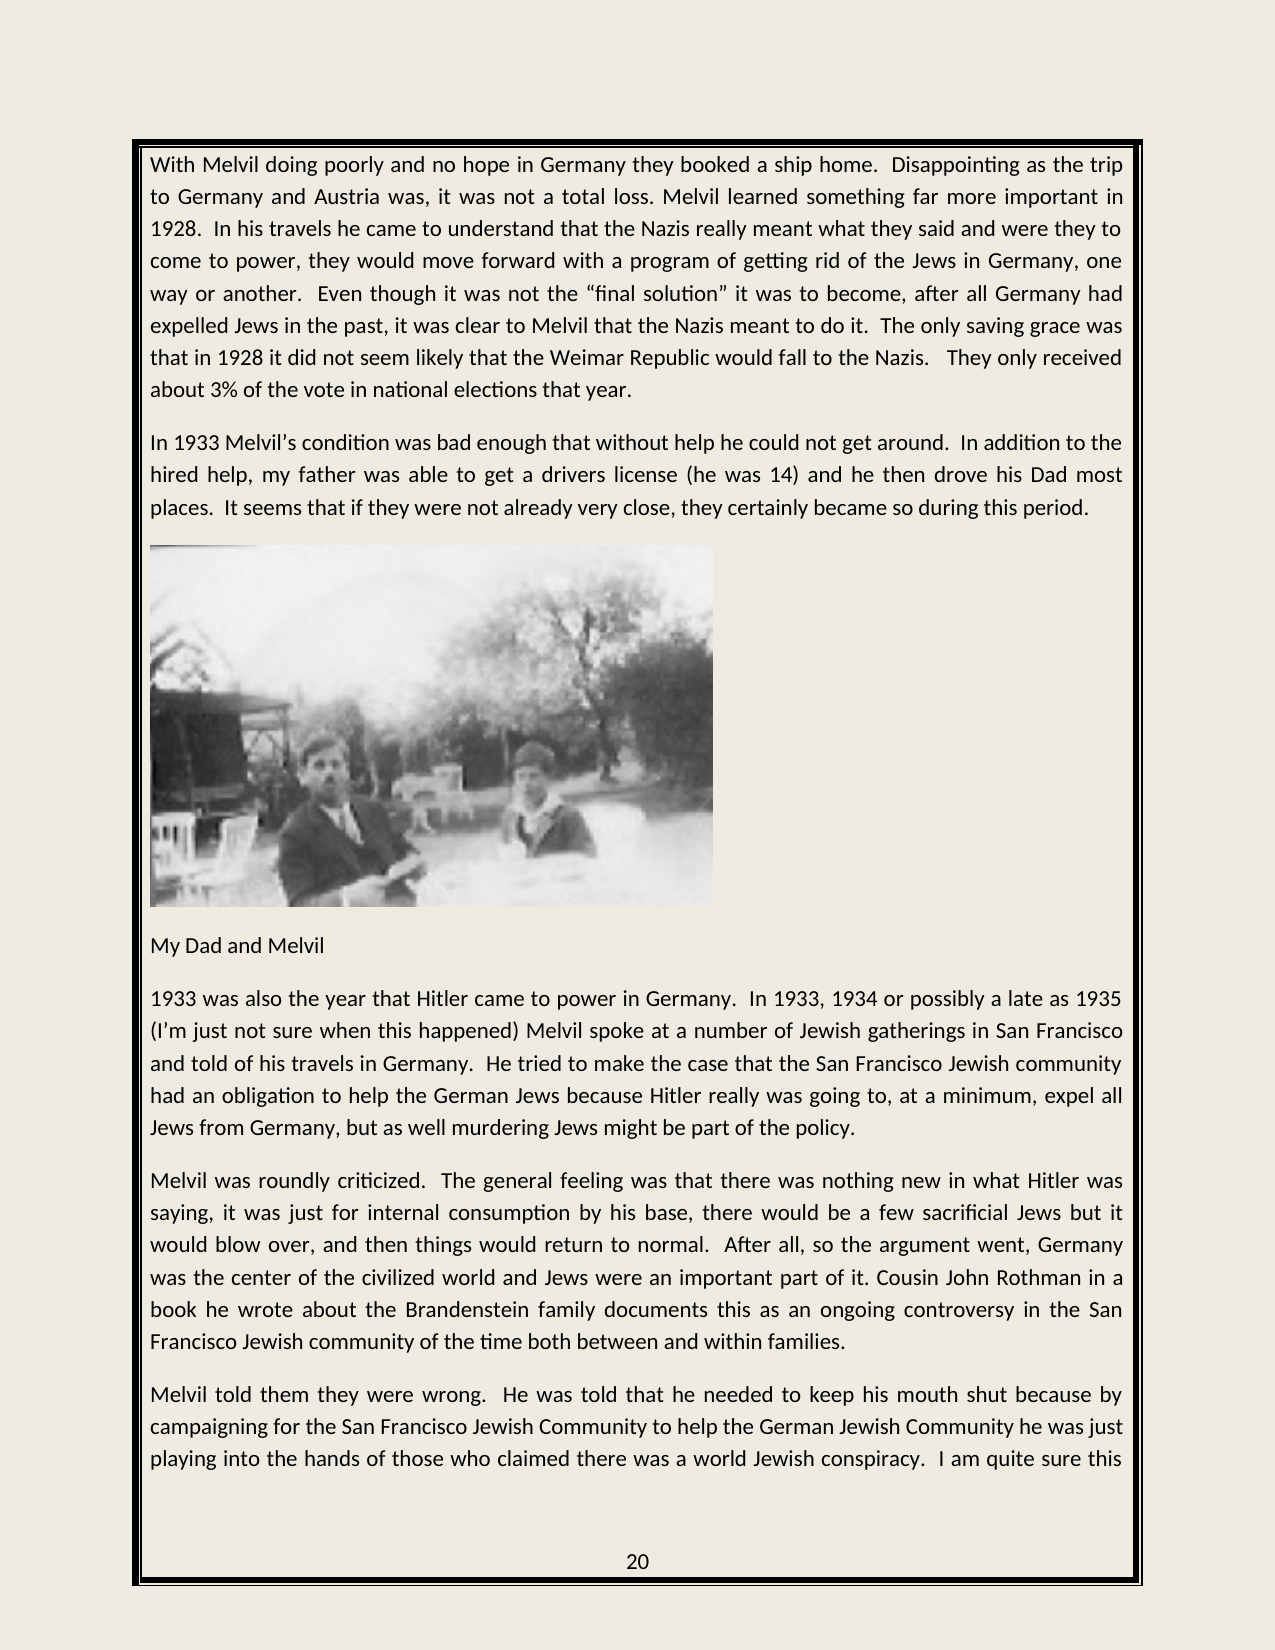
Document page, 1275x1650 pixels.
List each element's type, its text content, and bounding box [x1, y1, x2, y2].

text In 1933 Melvil’s condition was bad enough that without help he could not get around. In addition to the hired help, my father was able to get a drivers license (he was 14) and he then drove his Dad most places. It seems that if they were not already very close, they certainly became so during this period. [150, 428, 1125, 521]
text 1933 was also the year that Hitler came to power in Germany. In 1933, 1934 or possibly a late as 1935 (I’m just not sure when this happened) Melvil spoke at a number of Jewish gatherings in San Francisco and told of his travels in Germany. He tried to make the case that the San Francisco Jewish community had an obligation to help the German Jews because Hitler really was going to, at a minimum, expel all Jews from Germany, but as well murdering Jews might be part of the policy. [150, 984, 1125, 1141]
text With Melvil doing poorly and no hope in Germany they booked a ship home. Disappointing as the trip to Germany and Austria was, it was not a total loss. Melvil learned something far more important in 1928. In his travels he came to understand that the Nazis really meant what they said and were they to come to power, they would move forward with a program of getting rid of the Jews in Germany, one way or another. Even though it was not the “final solution” it was to become, after all Germany had expelled Jews in the past, it was clear to Melvil that the Nazis meant to do it. The only saving grace was that in 1928 it did not seem likely that the Weimar Republic would fall to the Nazis. They only received about 3% of the vote in national elections that year. [150, 150, 1125, 403]
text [150, 1380, 1125, 1472]
picture [150, 545, 713, 907]
text My Dad and Melvil [150, 931, 1125, 959]
text Melvil was roundly criticized. The general feeling was that there was nothing new in what Hitler was saying, it was just for internal consumption by his base, there would be a few sacrificial Jews but it would blow over, and then things would return to normal. After all, so the argument went, Germany was the center of the civilized world and Jews were an important part of it. Cousin John Rothman in a book he wrote about the Brandenstein family documents this as an ongoing controversy in the San Francisco Jewish community of the time both between and within families. [150, 1166, 1125, 1355]
